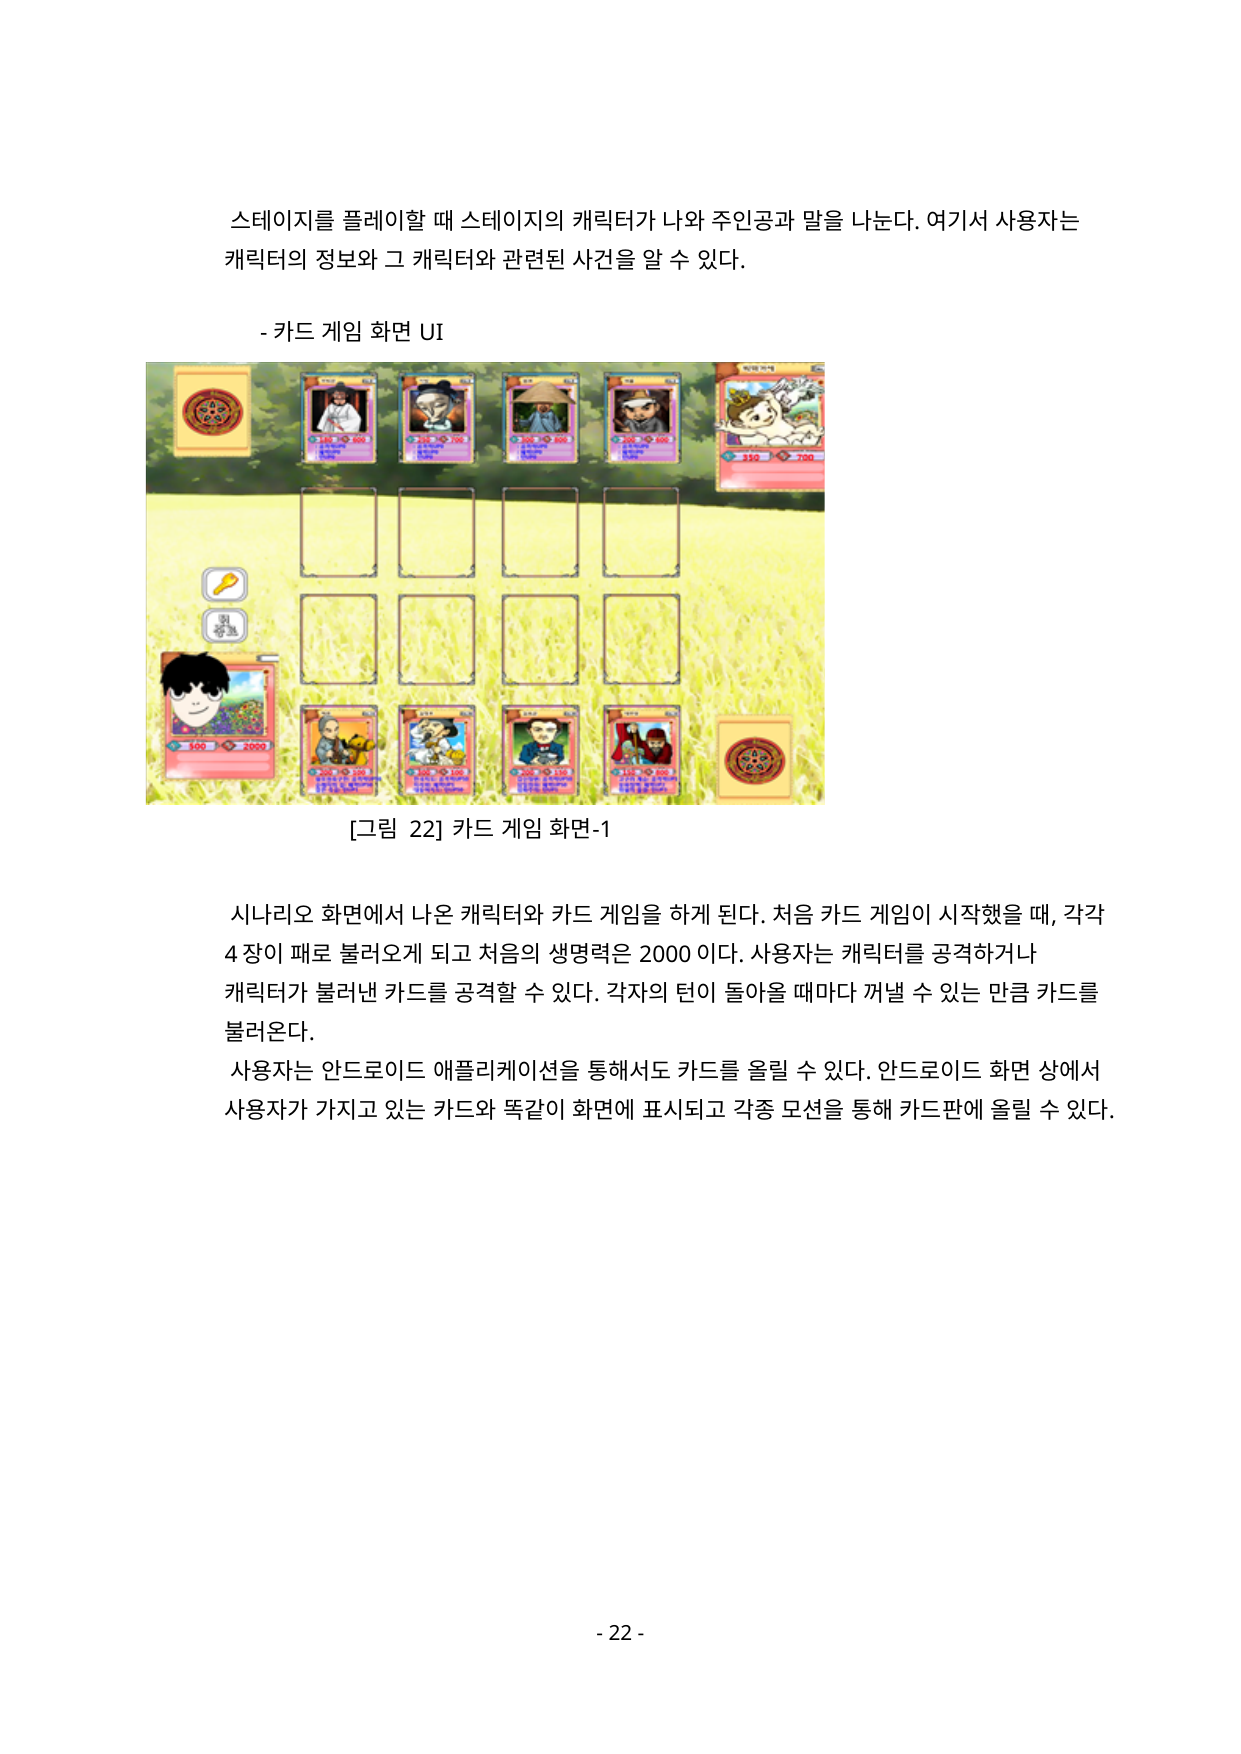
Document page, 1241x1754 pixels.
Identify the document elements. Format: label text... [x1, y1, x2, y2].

picture [145, 362, 825, 805]
text 스테이지를 플레이할 때 스테이지의 캐릭터가 나와 주인공과 말을 나눈다. 여기서 사용자는 캐릭터의 정보와 그 캐릭터와 관련된 사건을 알 수 있다. [224, 203, 1122, 275]
text 시나리오 화면에서 나온 캐릭터와 카드 게임을 하게 된다. 처음 카드 게임이 시작했을 때, 각각 4장이 패로 불러오게 되고 처음의 생명력은 2000이다. 사용자는 캐릭터를 공격하거나 캐릭터가 불러낸 카드를 공격할 수 있다. 각자의 턴이 돌아올 때마다 꺼낼 수 있는 만큼 카드를 불러온다. [224, 897, 1122, 1047]
text 사용자는 안드로이드 애플리케이션을 통해서도 카드를 올릴 수 있다. 안드로이드 화면 상에서 사용자가 가지고 있는 카드와 똑같이 화면에 표시되고 각종 모션을 통해 카드판에 올릴 수 있다. [224, 1053, 1122, 1125]
text - 카드 게임 화면 UI [260, 314, 1122, 347]
